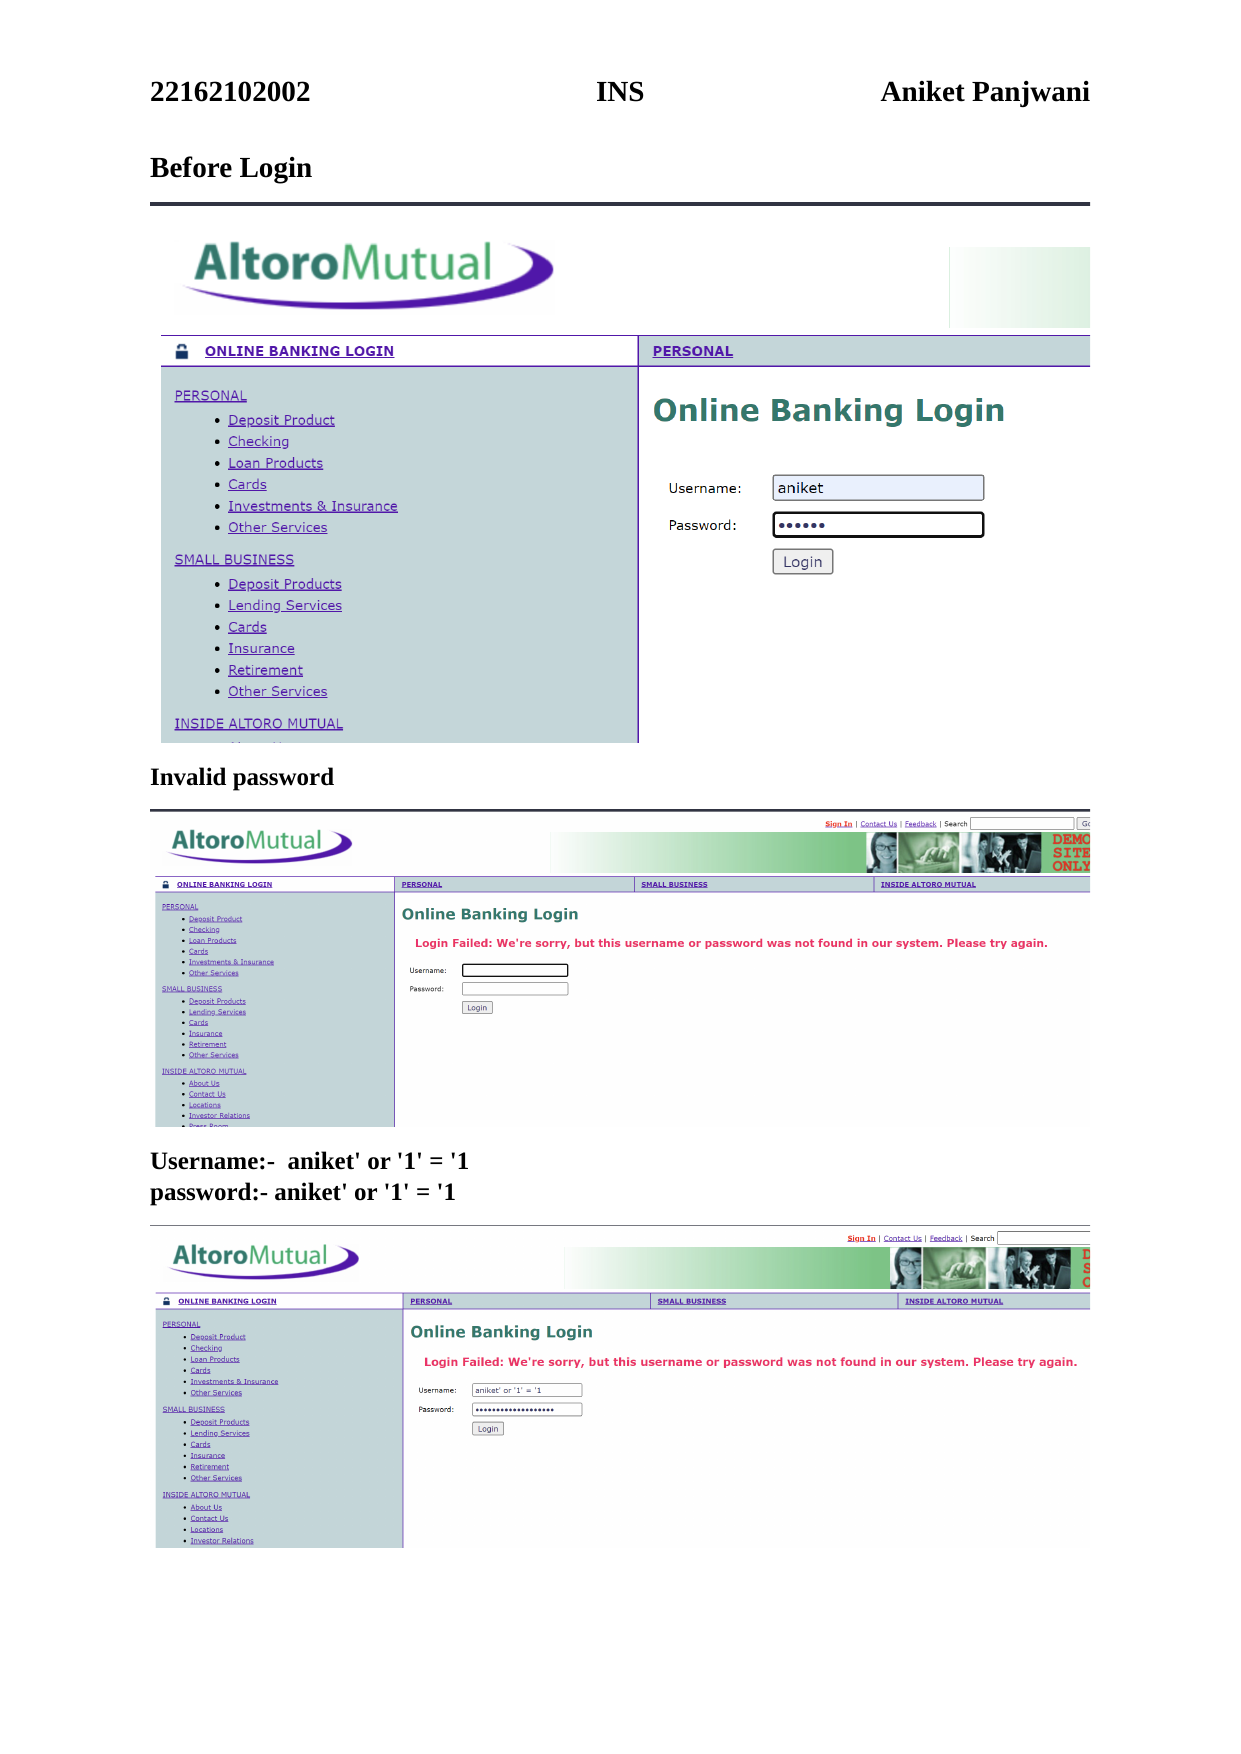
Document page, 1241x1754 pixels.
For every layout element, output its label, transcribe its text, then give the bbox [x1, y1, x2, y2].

picture [150, 809, 1091, 1127]
text Username:- aniket' or '1' = '1 password:- aniket' or '1' = '1 [150, 1146, 1090, 1206]
text Before Login [150, 150, 1090, 183]
picture [150, 1225, 1091, 1548]
text Invalid password [150, 762, 1090, 791]
picture [150, 202, 1091, 743]
